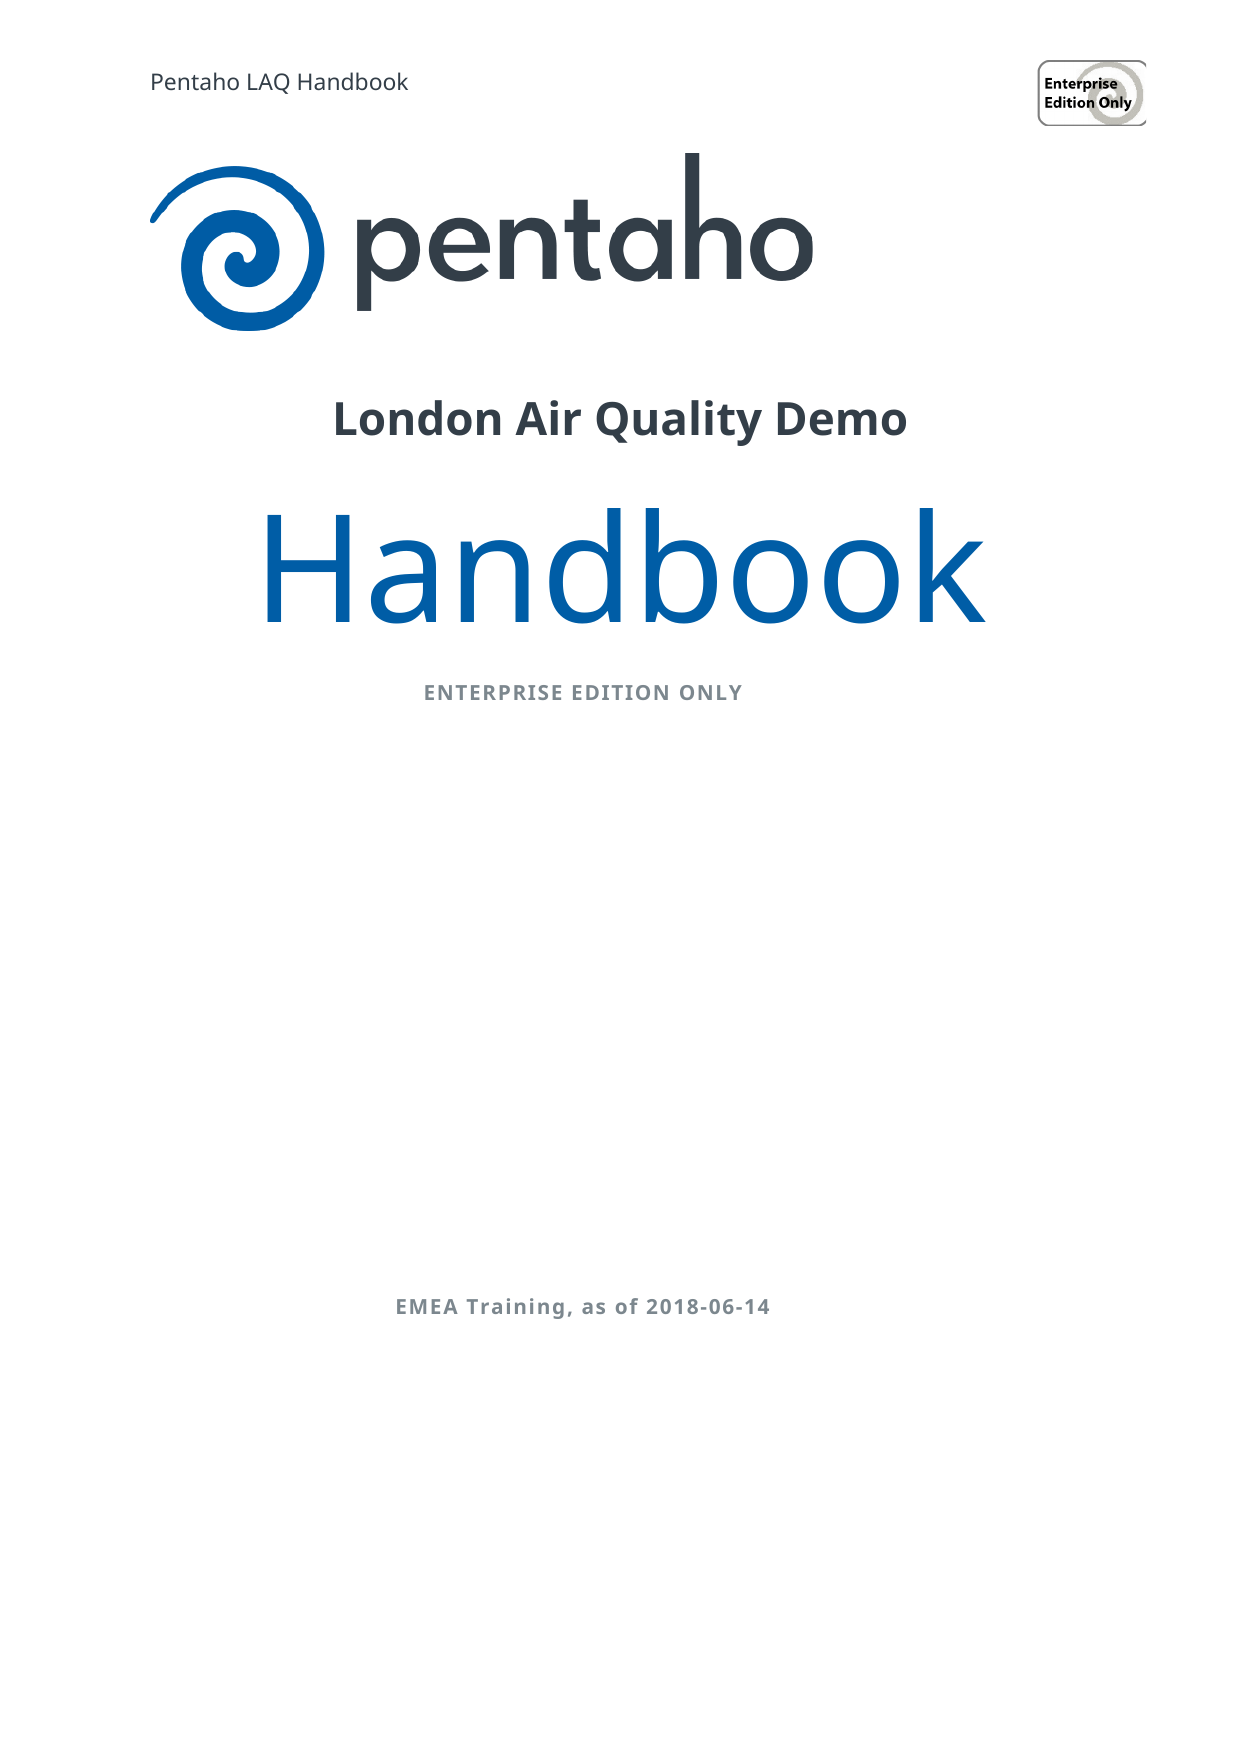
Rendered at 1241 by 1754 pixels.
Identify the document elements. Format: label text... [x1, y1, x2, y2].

text Handbook [150, 462, 1090, 666]
picture [1036, 60, 1147, 126]
text London Air Quality Demo [150, 387, 1090, 449]
text ENTERPRISE EDITION ONLY [150, 678, 1015, 707]
text EMEA Training, as of 2018-06-14 [150, 1292, 1015, 1321]
picture [150, 153, 813, 331]
